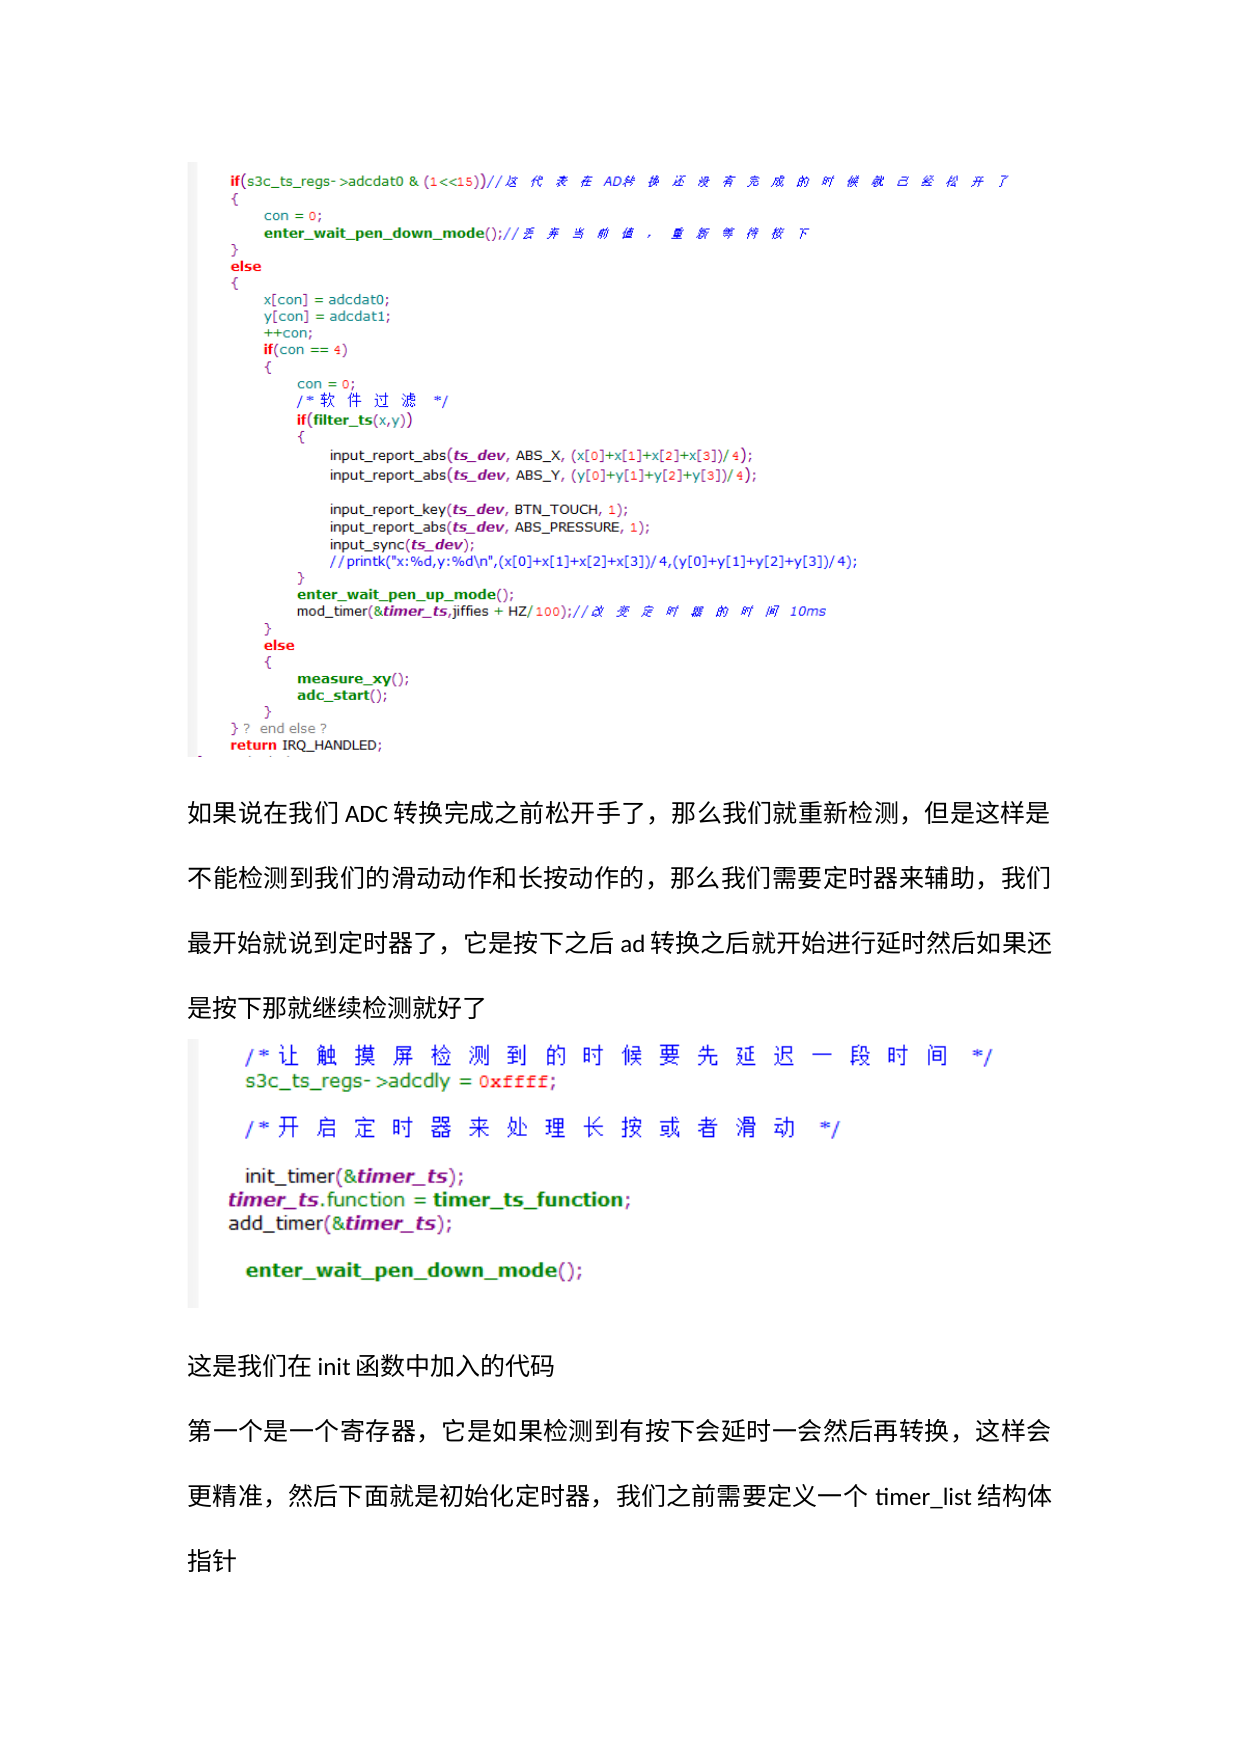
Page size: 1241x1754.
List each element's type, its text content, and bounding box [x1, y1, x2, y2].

text 第一个是一个寄存器，它是如果检测到有按下会延时一会然后再转换，这样会更精准，然后下面就是初始化定时器，我们之前需要定义一个timer_list结构体指针 [187, 1397, 1053, 1592]
picture [187, 162, 1053, 757]
text 如果说在我们ADC转换完成之前松开手了，那么我们就重新检测，但是这样是不能检测到我们的滑动动作和长按动作的，那么我们需要定时器来辅助，我们最开始就说到定时器了，它是按下之后ad转换之后就开始进行延时然后如果还是按下那就继续检测就好了 [187, 779, 1053, 1039]
picture [187, 1039, 1053, 1308]
text 这是我们在init函数中加入的代码 [187, 1332, 1053, 1397]
